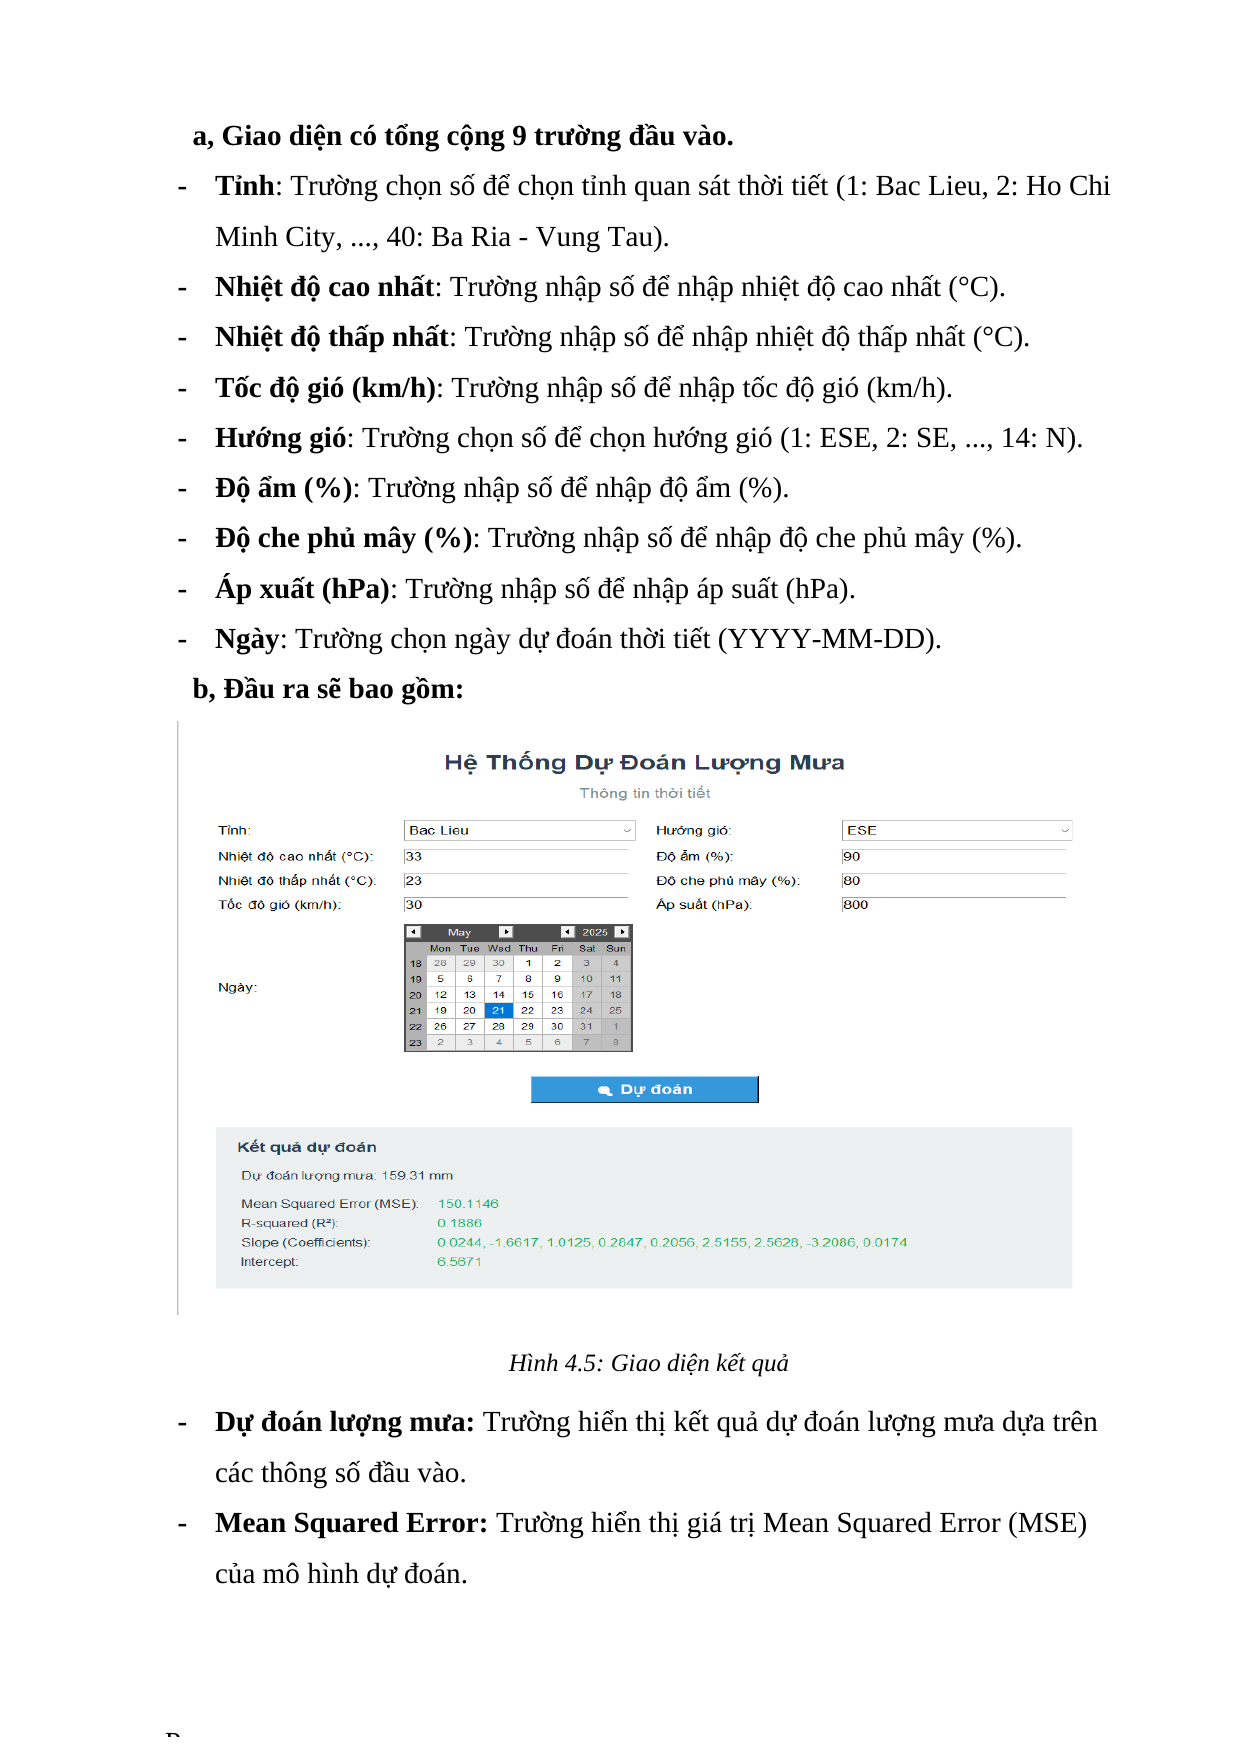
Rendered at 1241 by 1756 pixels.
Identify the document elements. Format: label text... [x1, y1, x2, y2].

subtitle b, Đầu ra sẽ bao gồm: [177, 672, 1181, 705]
list Tốc độ gió (km/h): Trường nhập số để nhập tốc độ gió (km/h). [177, 370, 1181, 403]
picture [177, 721, 1073, 1315]
subtitle a, Giao diện có tổng cộng 9 trường đầu vào. [177, 118, 1181, 151]
list Nhiệt độ cao nhất: Trường nhập số để nhập nhiệt độ cao nhất (°C). [177, 269, 1181, 302]
list Tỉnh: Trường chọn số để chọn tỉnh quan sát thời tiết (1: Bac Lieu, 2: Ho Chi [177, 168, 1181, 202]
text Hình 4.5: Giao diện kết quả [162, 1348, 1138, 1377]
text Minh City, ..., 40: Ba Ria - Vung Tau). [215, 219, 1181, 252]
list Nhiệt độ thấp nhất: Trường nhập số để nhập nhiệt độ thấp nhất (°C). [177, 319, 1181, 353]
list Độ ẩm (%): Trường nhập số để nhập độ ẩm (%). [177, 470, 1181, 504]
list Dự đoán lượng mưa: Trường hiển thị kết quả dự đoán lượng mưa dựa trên các thông số đầu vào. [177, 1404, 1123, 1488]
list Mean Squared Error: Trường hiển thị giá trị Mean Squared Error (MSE) của mô hình dự đoán. [177, 1505, 1122, 1589]
list Hướng gió: Trường chọn số để chọn hướng gió (1: ESE, 2: SE, ..., 14: N). [177, 420, 1181, 453]
list Áp xuất (hPa): Trường nhập số để nhập áp suất (hPa). [177, 571, 1181, 604]
list Ngày: Trường chọn ngày dự đoán thời tiết (YYYY-MM-DD). [177, 621, 1181, 655]
list Độ che phủ mây (%): Trường nhập số để nhập độ che phủ mây (%). [177, 521, 1181, 554]
